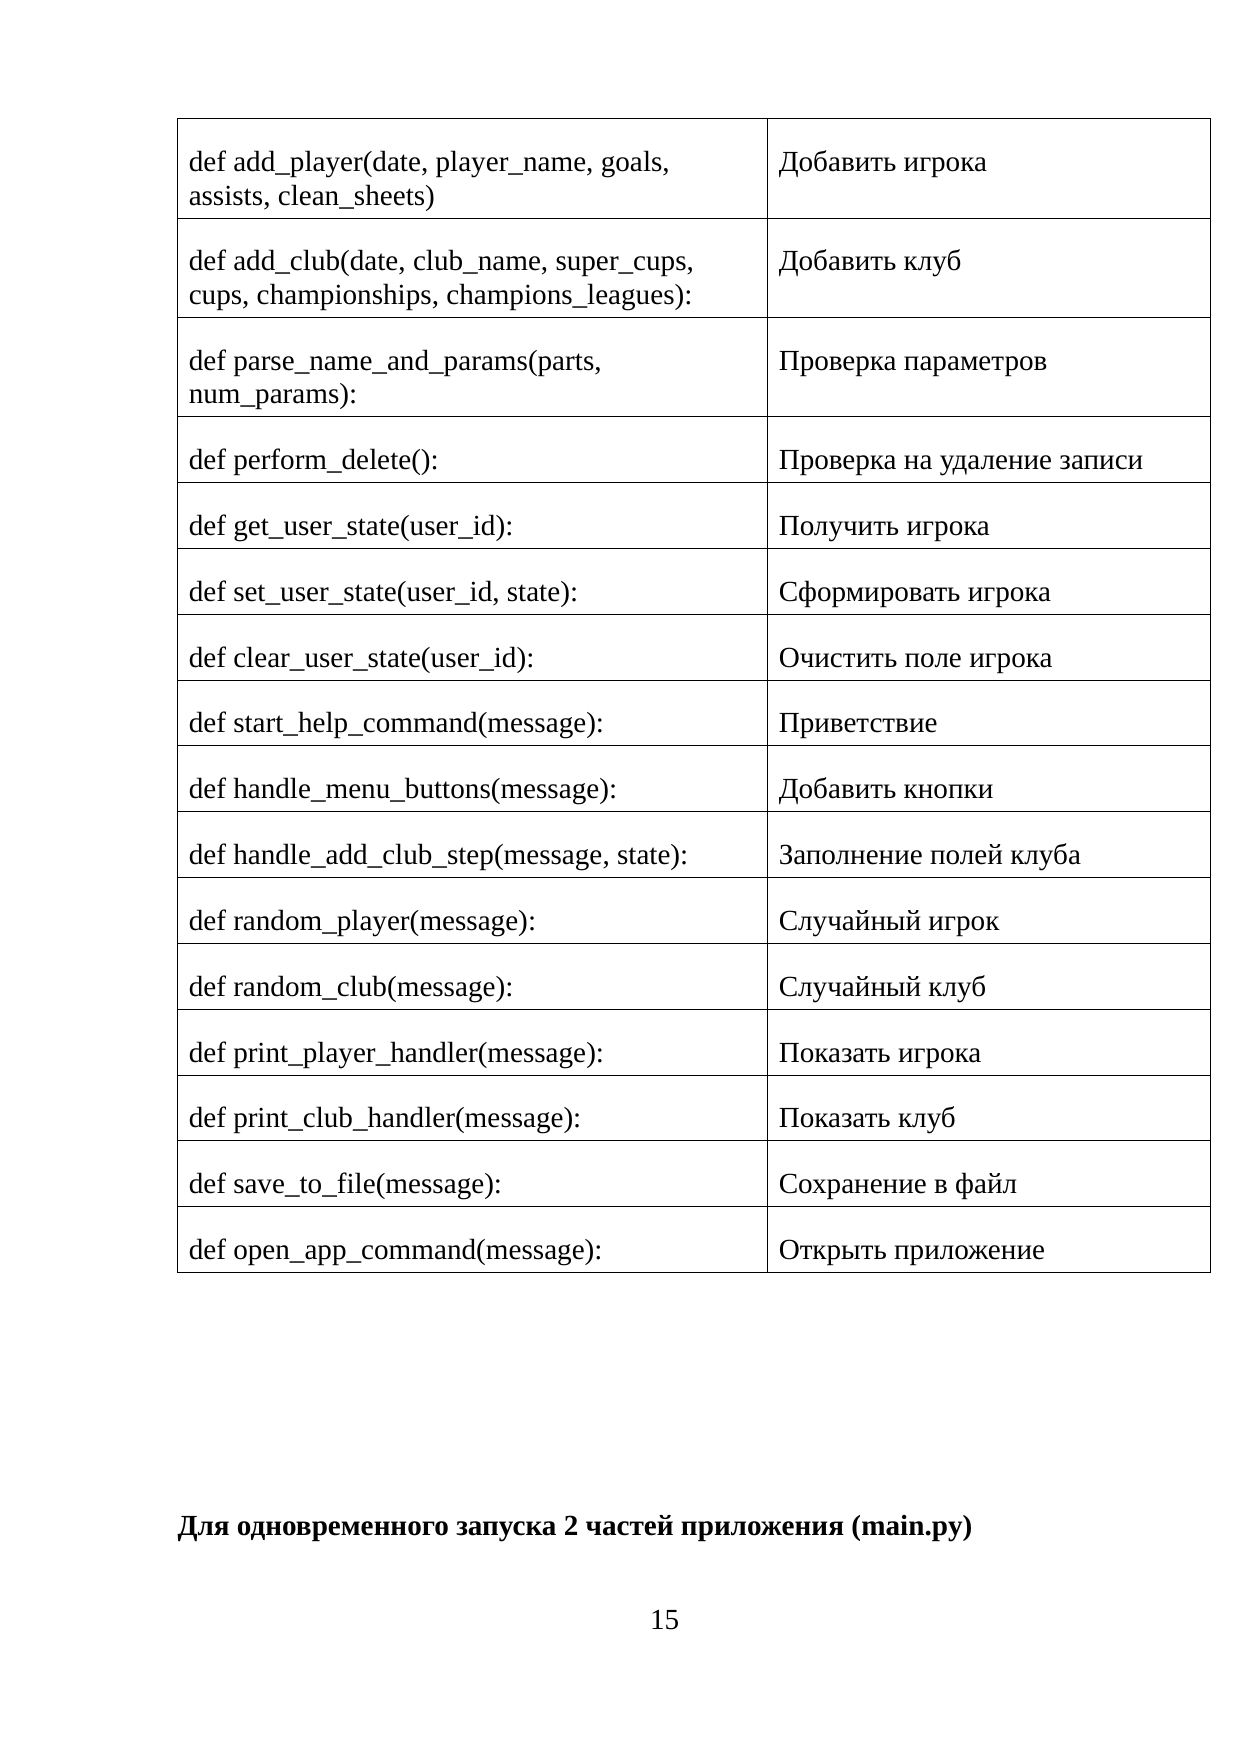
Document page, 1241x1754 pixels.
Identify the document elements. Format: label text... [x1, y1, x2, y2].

table_cell Добавить кнопки [768, 746, 1210, 811]
table_cell def random_club(message): [178, 944, 767, 1009]
table_cell def print_club_handler(message): [178, 1076, 767, 1140]
text Для одновременного запуска 2 частей приложения (main.py) [177, 1508, 1152, 1542]
table_cell def handle_menu_buttons(message): [178, 746, 767, 811]
table_cell def add_club(date, club_name, super_cups, cups, championships, champions_leagues): [178, 219, 767, 317]
table_cell def open_app_command(message): [178, 1207, 767, 1272]
table_cell Открыть приложение [768, 1207, 1210, 1272]
table_cell Приветствие [768, 681, 1210, 745]
table_cell Заполнение полей клуба [768, 812, 1210, 877]
table_cell def start_help_command(message): [178, 681, 767, 745]
table_cell Проверка на удаление записи [768, 417, 1210, 482]
table_cell Случайный игрок [768, 878, 1210, 943]
table_cell Очистить поле игрока [768, 615, 1210, 679]
table_cell def set_user_state(user_id, state): [178, 549, 767, 614]
table_cell Показать игрока [768, 1010, 1210, 1074]
table_cell def handle_add_club_step(message, state): [178, 812, 767, 877]
table_cell def parse_name_and_params(parts, num_params): [178, 318, 767, 416]
table_cell def print_player_handler(message): [178, 1010, 767, 1074]
table_cell Получить игрока [768, 483, 1210, 548]
table_cell def save_to_file(message): [178, 1141, 767, 1206]
table_cell def get_user_state(user_id): [178, 483, 767, 548]
table_cell Проверка параметров [768, 318, 1210, 416]
table_cell Показать клуб [768, 1076, 1210, 1140]
table_cell Случайный клуб [768, 944, 1210, 1009]
table_header Добавить игрока [768, 119, 1210, 217]
table_header def add_player(date, player_name, goals, assists, clean_sheets) [178, 119, 767, 217]
table_cell Сформировать игрока [768, 549, 1210, 614]
table_cell def random_player(message): [178, 878, 767, 943]
table_cell Сохранение в файл [768, 1141, 1210, 1206]
table_cell def clear_user_state(user_id): [178, 615, 767, 679]
table_cell Добавить клуб [768, 219, 1210, 317]
table_cell def perform_delete(): [178, 417, 767, 482]
